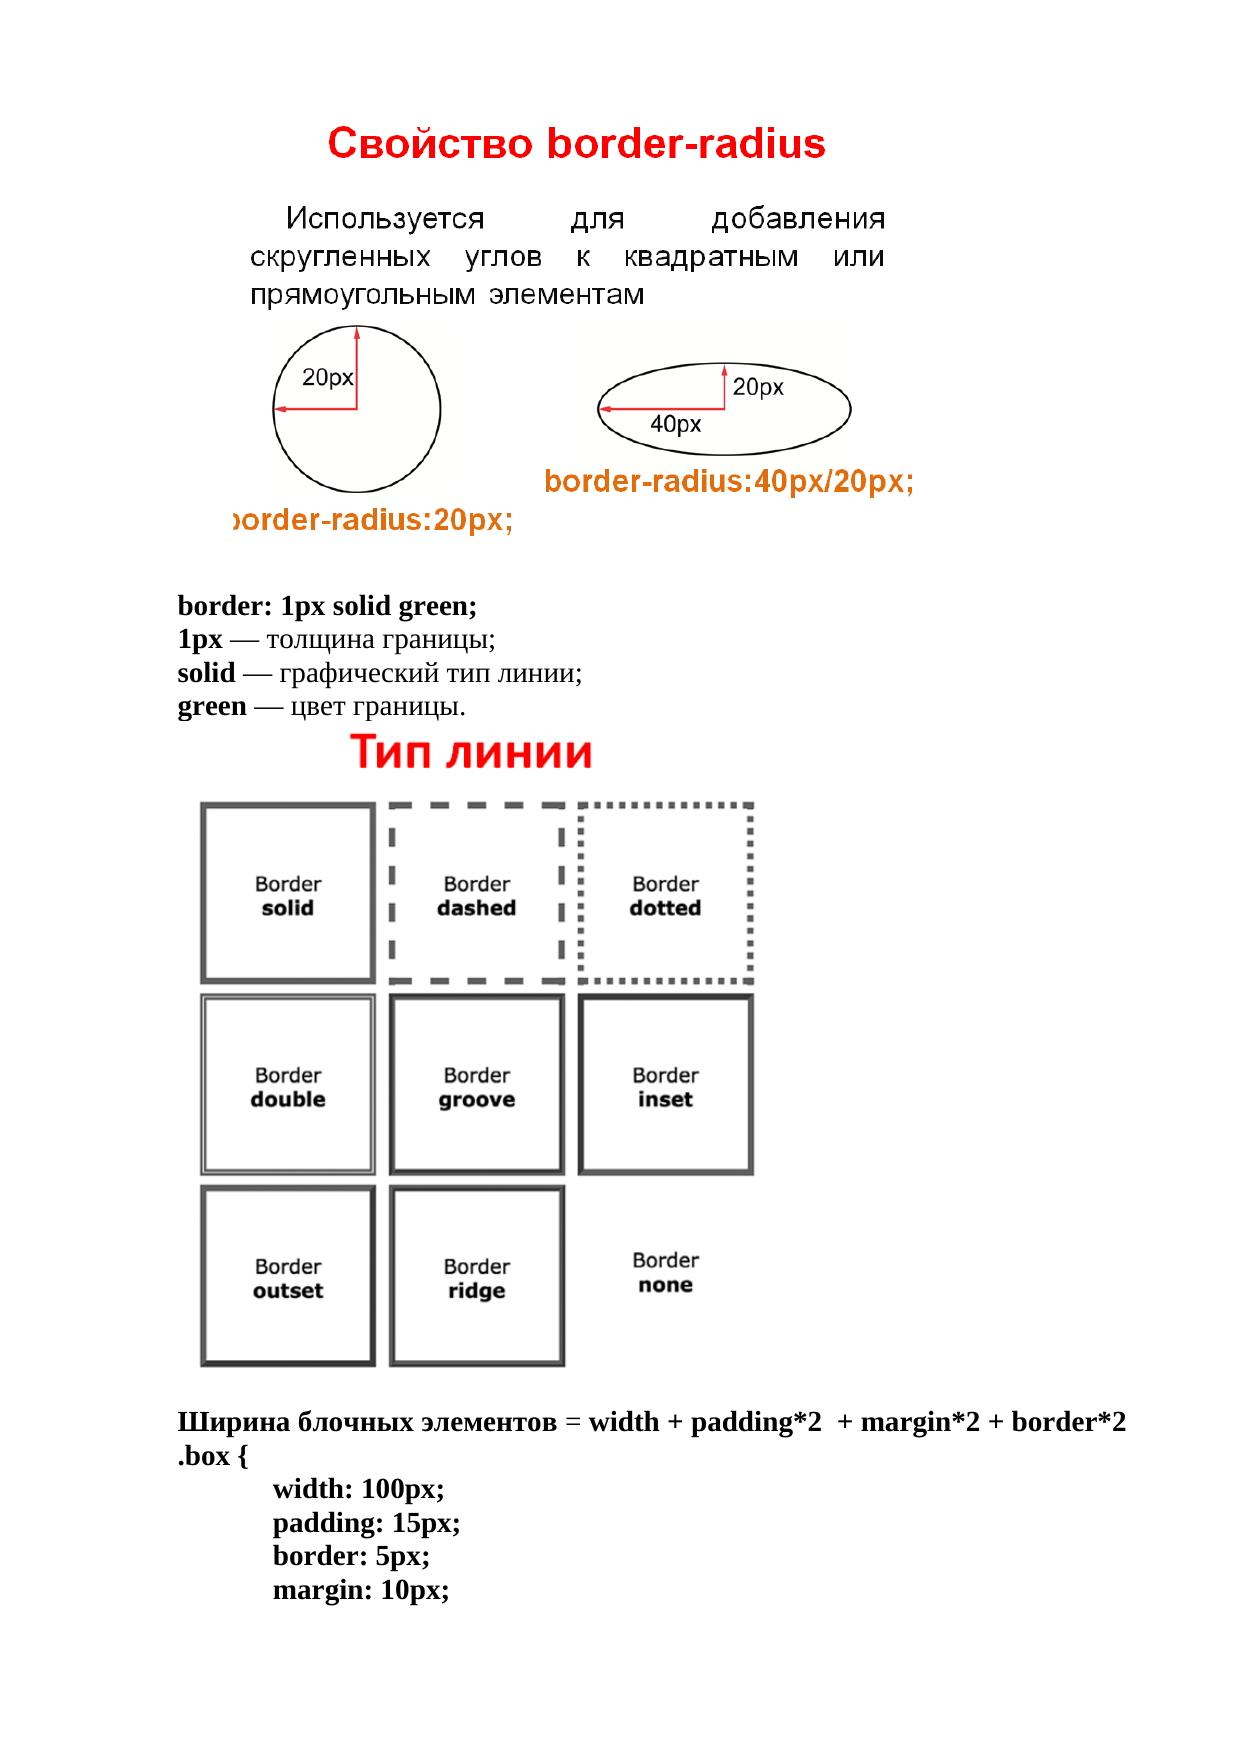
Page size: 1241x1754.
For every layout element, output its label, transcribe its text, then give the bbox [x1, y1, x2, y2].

text margin: 10px; [177, 1572, 1152, 1605]
text Ширина блочных элементов = width + padding*2 + margin*2 + border*2 [177, 1404, 1152, 1438]
text width: 100px; [177, 1471, 1152, 1505]
text border: 1px solid green; [177, 588, 1152, 621]
picture [232, 118, 913, 543]
text 1px — толщина границы; [177, 621, 1152, 655]
text border: 5px; [177, 1538, 1152, 1572]
text green — цвет границы. [177, 688, 1152, 722]
text solid — графический тип линии; [177, 655, 1152, 688]
text padding: 15px; [177, 1505, 1152, 1538]
picture [177, 721, 763, 1371]
text .box { [177, 1438, 1152, 1471]
